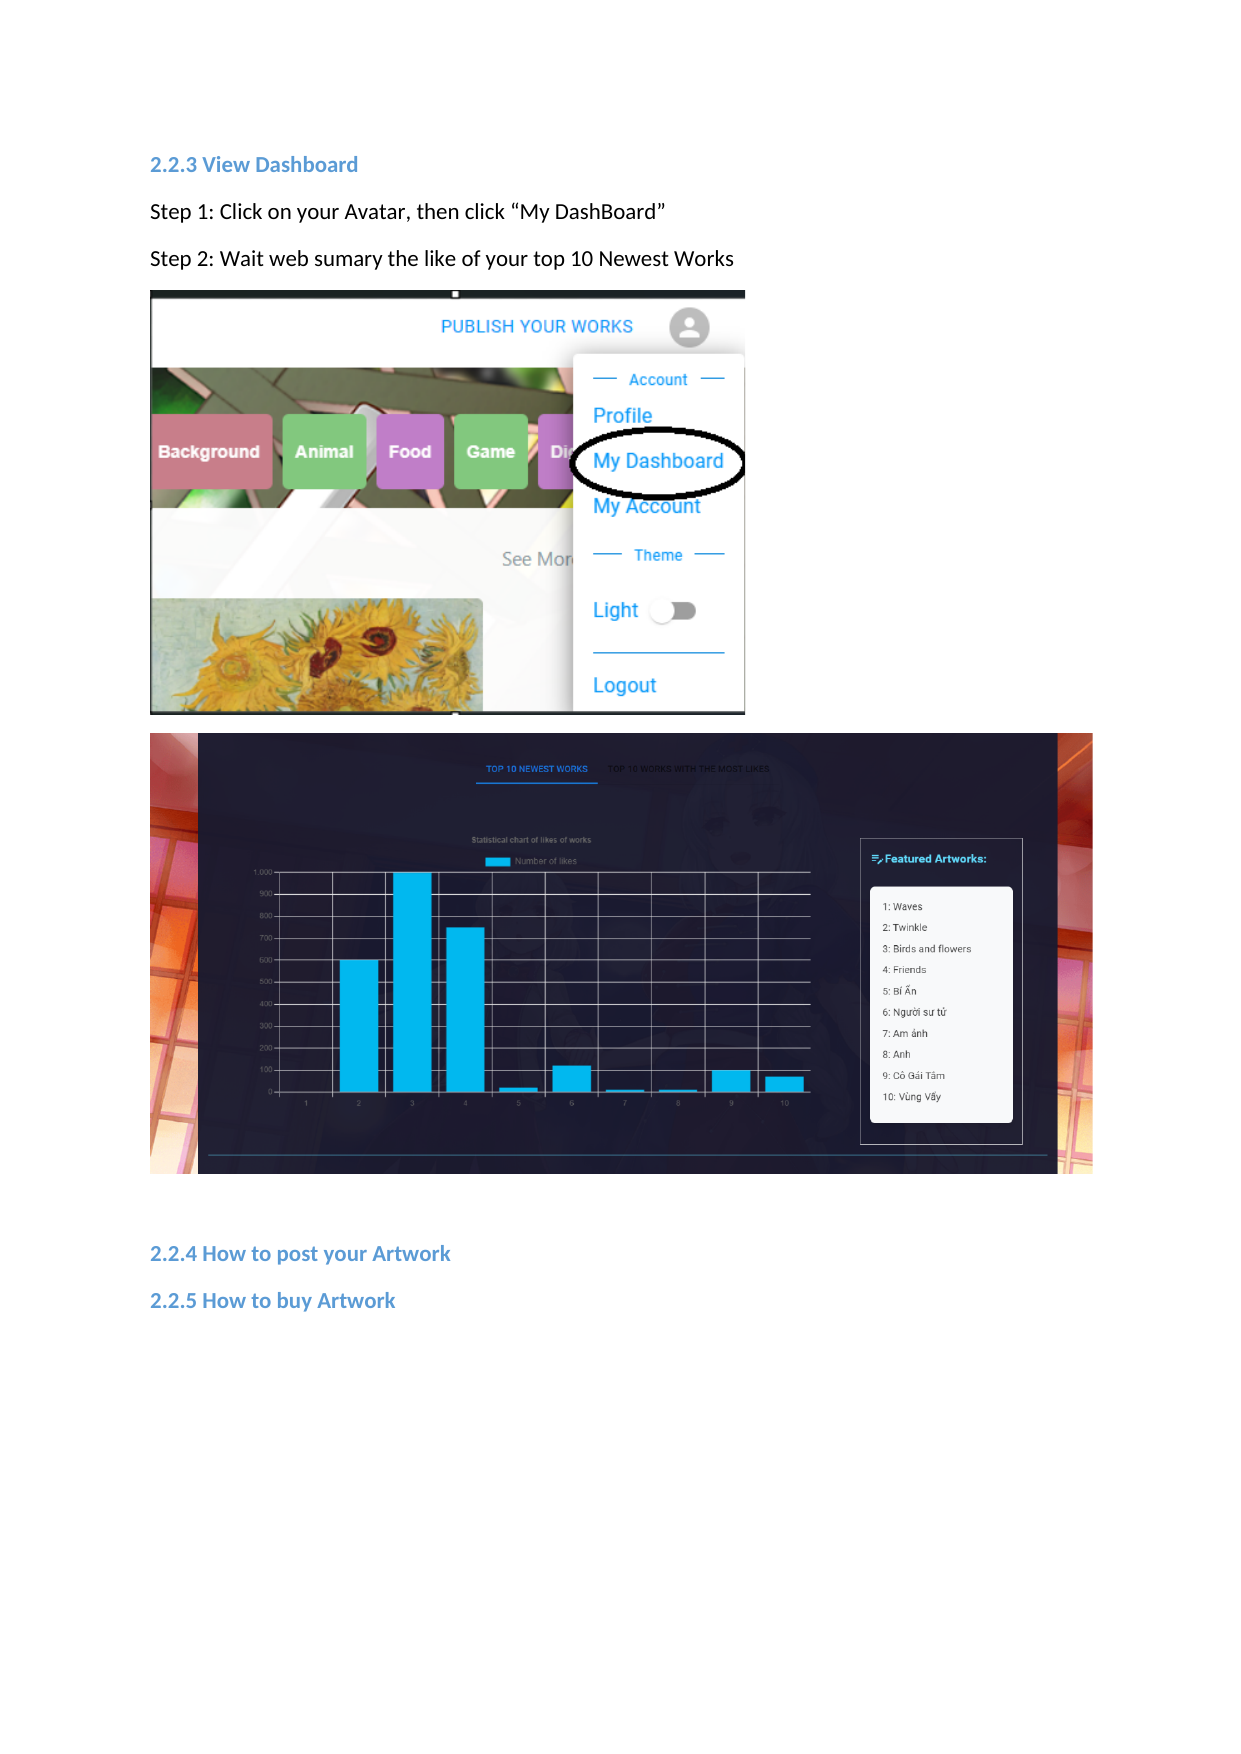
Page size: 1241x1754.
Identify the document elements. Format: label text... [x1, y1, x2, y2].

text Step 2: Wait web sumary the like of your top 10 Newest Works [150, 244, 1093, 272]
text 2.2.4 How to post your Artwork [150, 1239, 1093, 1267]
text 2.2.3 View Dashboard [150, 150, 1093, 178]
text Step 1: Click on your Avatar, then click “My DashBoard” [150, 197, 1093, 225]
text 2.2.5 How to buy Artwork [150, 1286, 1093, 1314]
picture [150, 733, 1093, 1174]
picture [150, 290, 746, 715]
